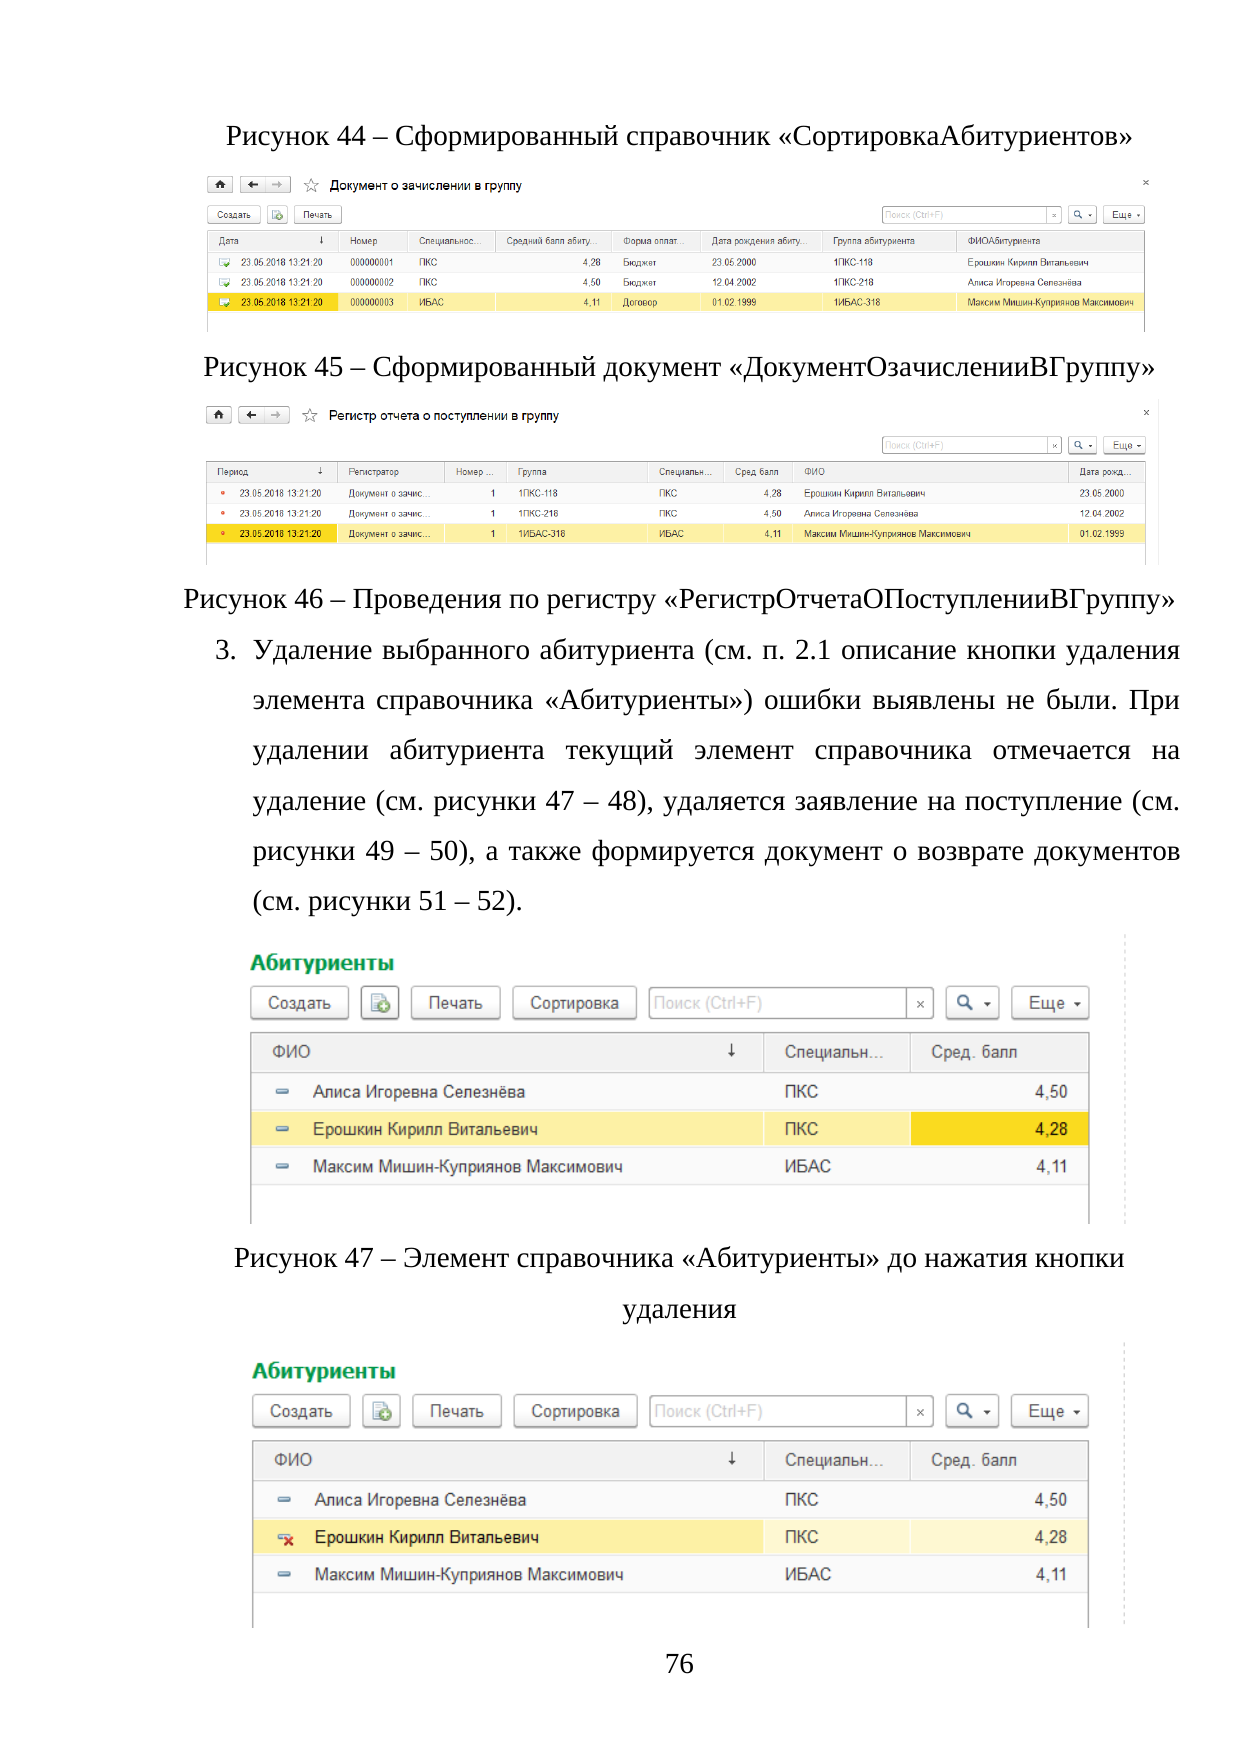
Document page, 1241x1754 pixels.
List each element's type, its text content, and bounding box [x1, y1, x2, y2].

picture [201, 168, 1157, 332]
picture [200, 399, 1159, 565]
text Рисунок 47 – Элемент справочника «Абитуриенты» до нажатия кнопки удаления [177, 1240, 1181, 1324]
text Рисунок 46 – Проведения по регистру «РегистрОтчетаОПоступленииВГруппу» [177, 582, 1181, 615]
text Рисунок 45 – Сформированный документ «ДокументОзачисленииВГруппу» [177, 349, 1181, 382]
picture [233, 1341, 1125, 1628]
picture [231, 933, 1127, 1224]
text Рисунок 44 – Сформированный справочник «СортировкаАбитуриентов» [177, 118, 1181, 152]
list Удаление выбранного абитуриента (см. п. 2.1 описание кнопки удаления элемента справочника «Абитуриенты») ошибки выявлены не были. При удалении абитуриента текущий элемент справочника отмечается на удаление (см. рисунки 47 – 48), удаляется заявление на поступление (см. рисунки 49 – 50), а также формируется документ о возврате документов (см. рисунки 51 – 52). [215, 632, 1181, 917]
